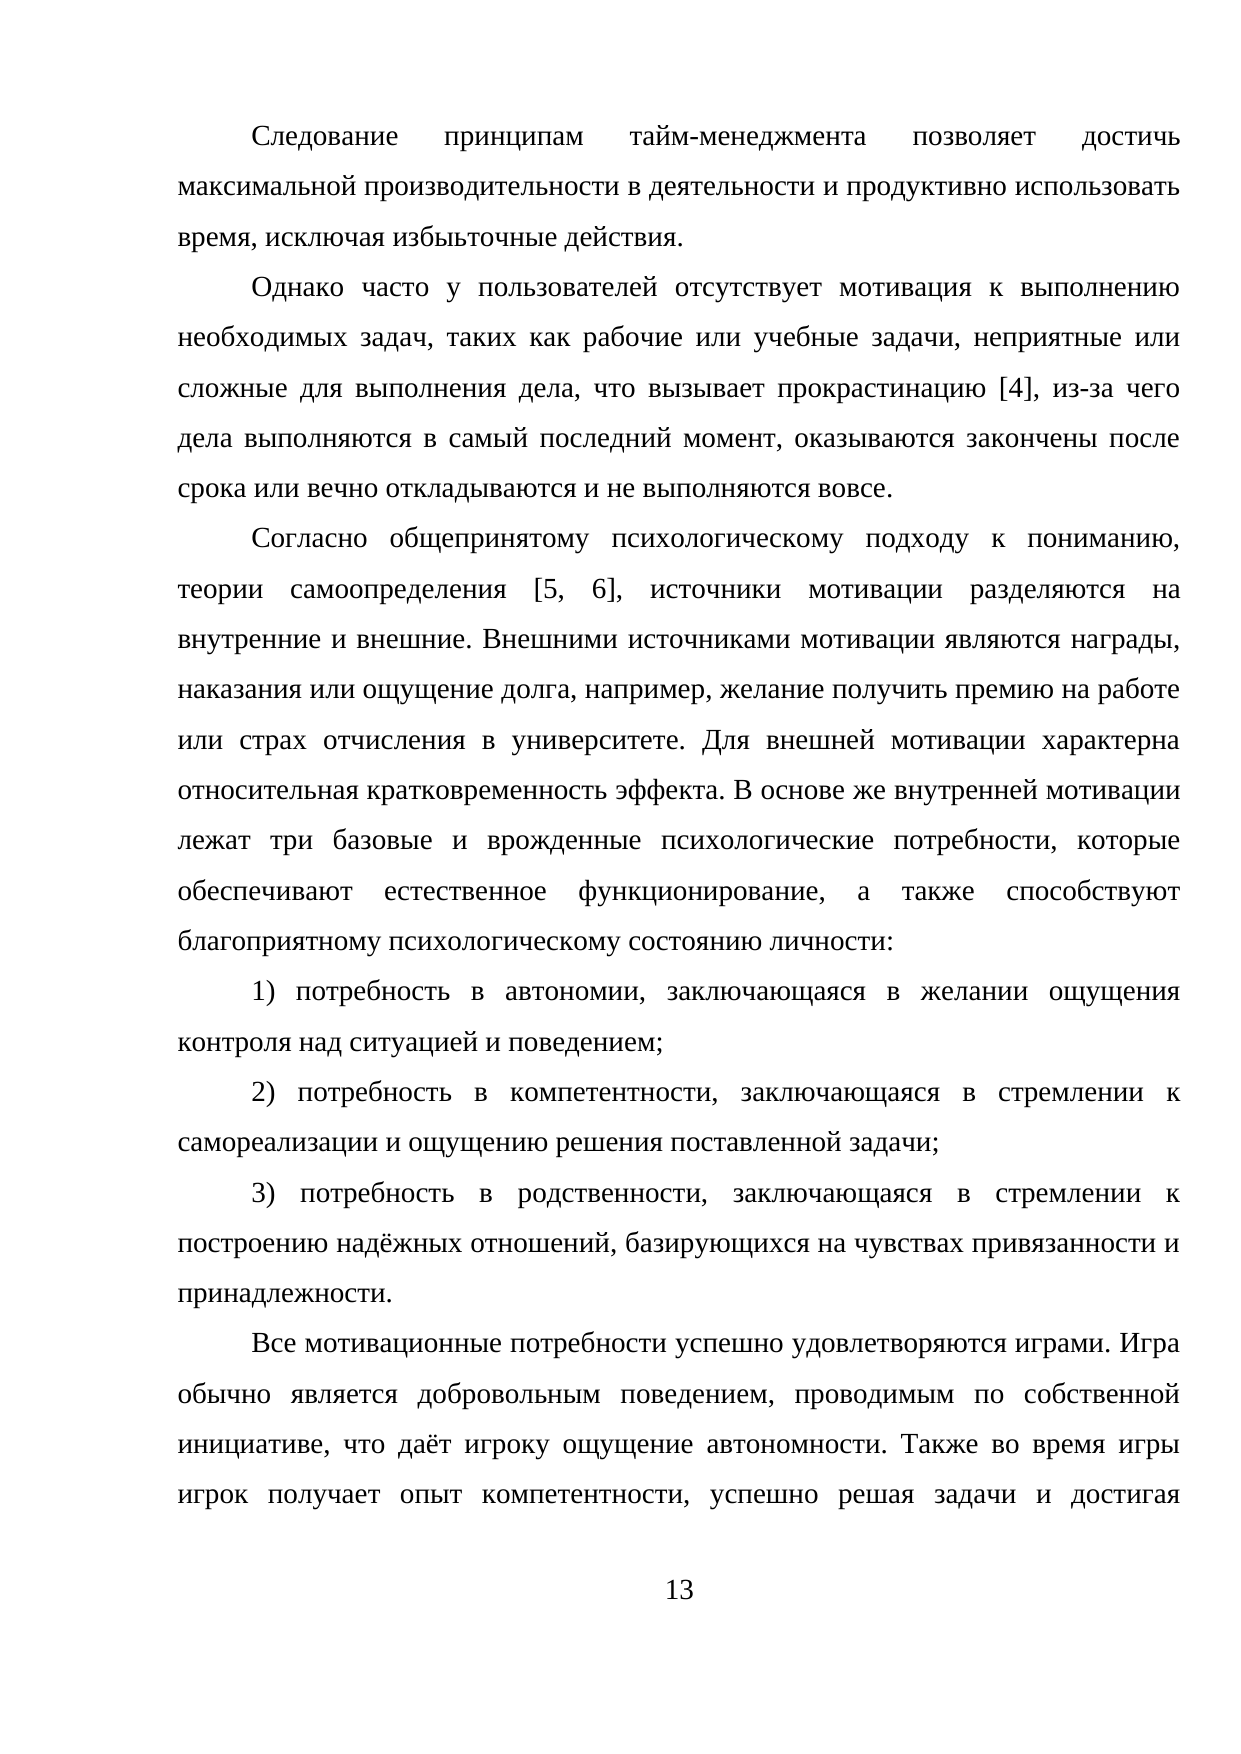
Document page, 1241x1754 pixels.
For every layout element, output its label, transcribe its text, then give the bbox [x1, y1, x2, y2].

text Следование принципам тайм-менеджмента позволяет достичь максимальной производительности в деятельности и продуктивно использовать время, исключая избыьточные действия. [177, 118, 1181, 252]
text 2) потребность в компетентности, заключающаяся в стремлении к самореализации и ощущению решения поставленной задачи; [177, 1074, 1181, 1158]
text Согласно общепринятому психологическому подходу к пониманию, теории самоопределения [5, 6], источники мотивации разделяются на внутренние и внешние. Внешними источниками мотивации являются награды, наказания или ощущение долга, например, желание получить премию на работе или страх отчисления в университете. Для внешней мотивации характерна относительная кратковременность эффекта. В основе же внутренней мотивации лежат три базовые и врожденные психологические потребности, которые обеспечивают естественное функционирование, а также способствуют благоприятному психологическому состоянию личности: [177, 521, 1181, 957]
text 3) потребность в родственности, заключающаяся в стремлении к построению надёжных отношений, базирующихся на чувствах привязанности и принадлежности. [177, 1175, 1181, 1309]
text Однако часто у пользователей отсутствует мотивация к выполнению необходимых задач, таких как рабочие или учебные задачи, неприятные или сложные для выполнения дела, что вызывает прокрастинацию [4], из-за чего дела выполняются в самый последний момент, оказываются закончены после срока или вечно откладываются и не выполняются вовсе. [177, 269, 1181, 504]
text 1) потребность в автономии, заключающаяся в желании ощущения контроля над ситуацией и поведением; [177, 973, 1181, 1057]
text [177, 1326, 1181, 1510]
